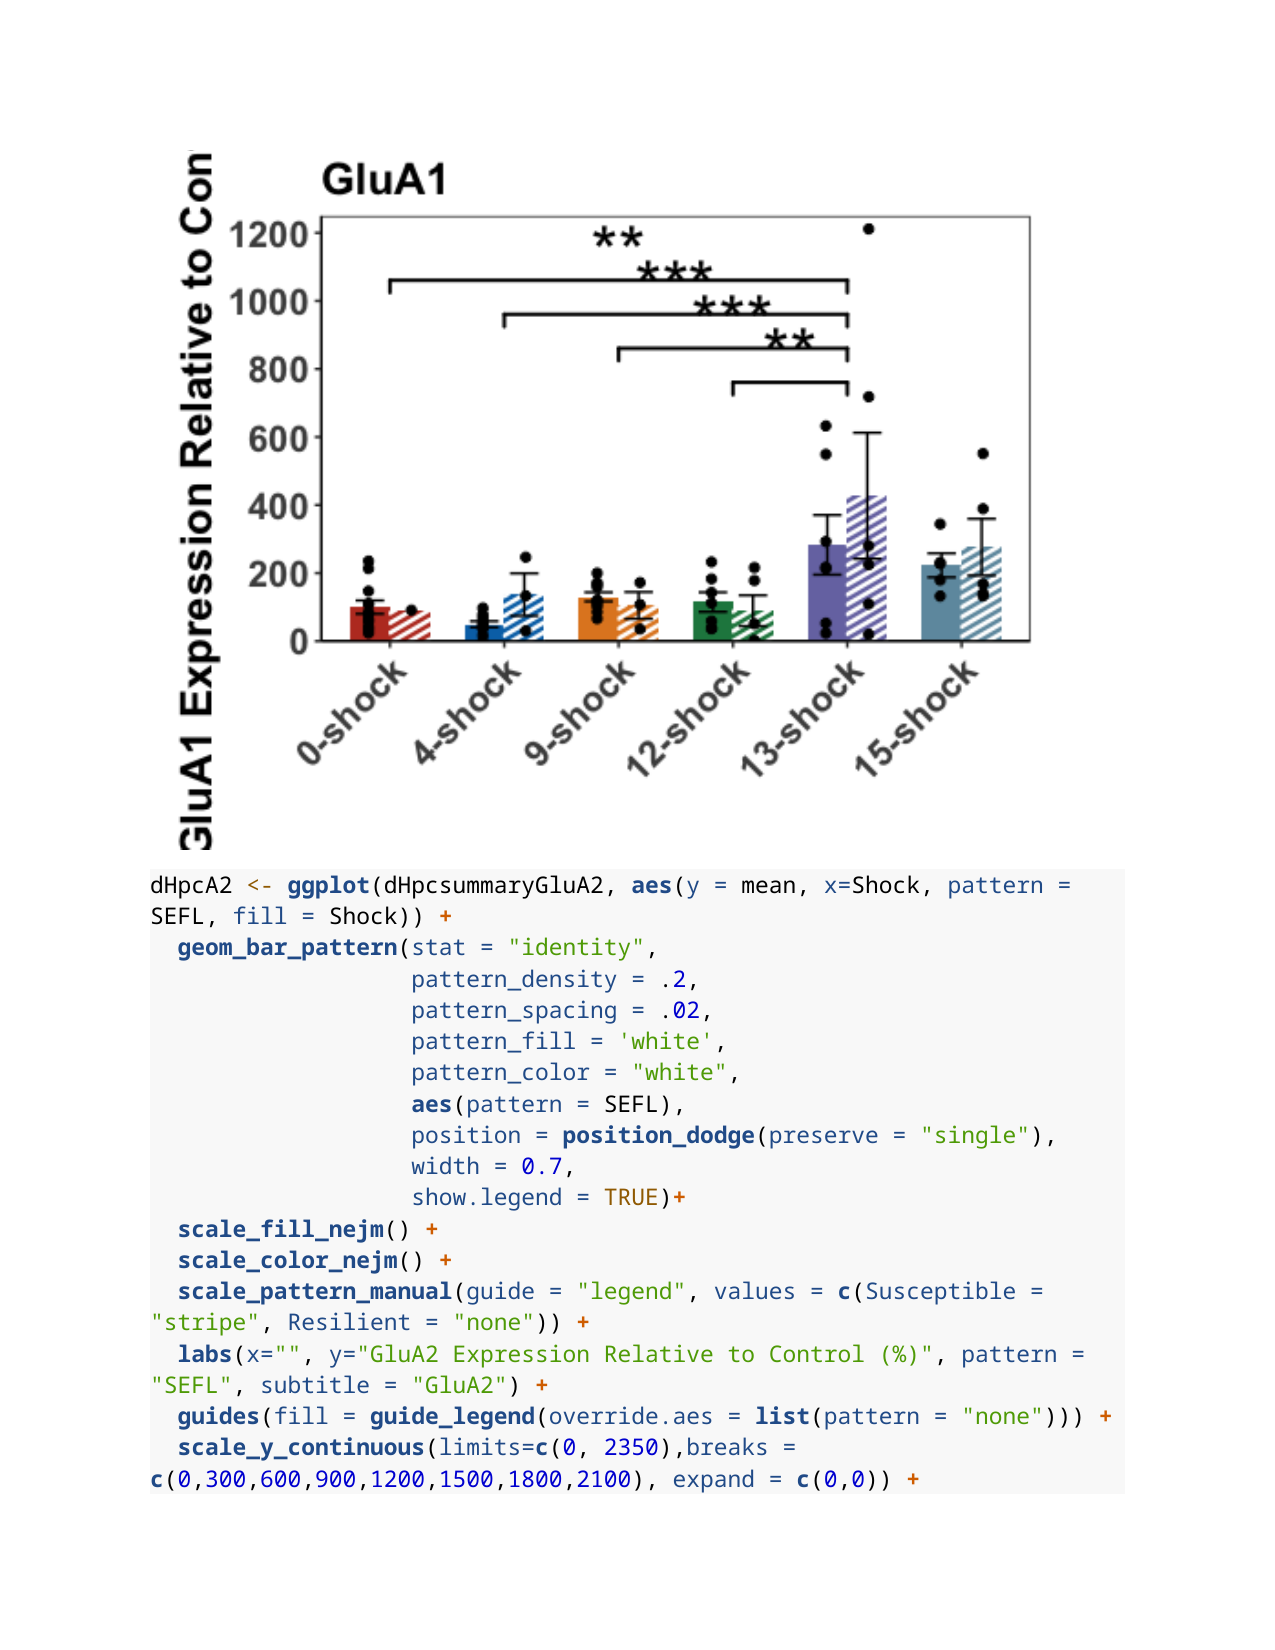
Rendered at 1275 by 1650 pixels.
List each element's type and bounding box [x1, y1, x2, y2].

text [150, 869, 1125, 1494]
picture [168, 150, 1044, 850]
